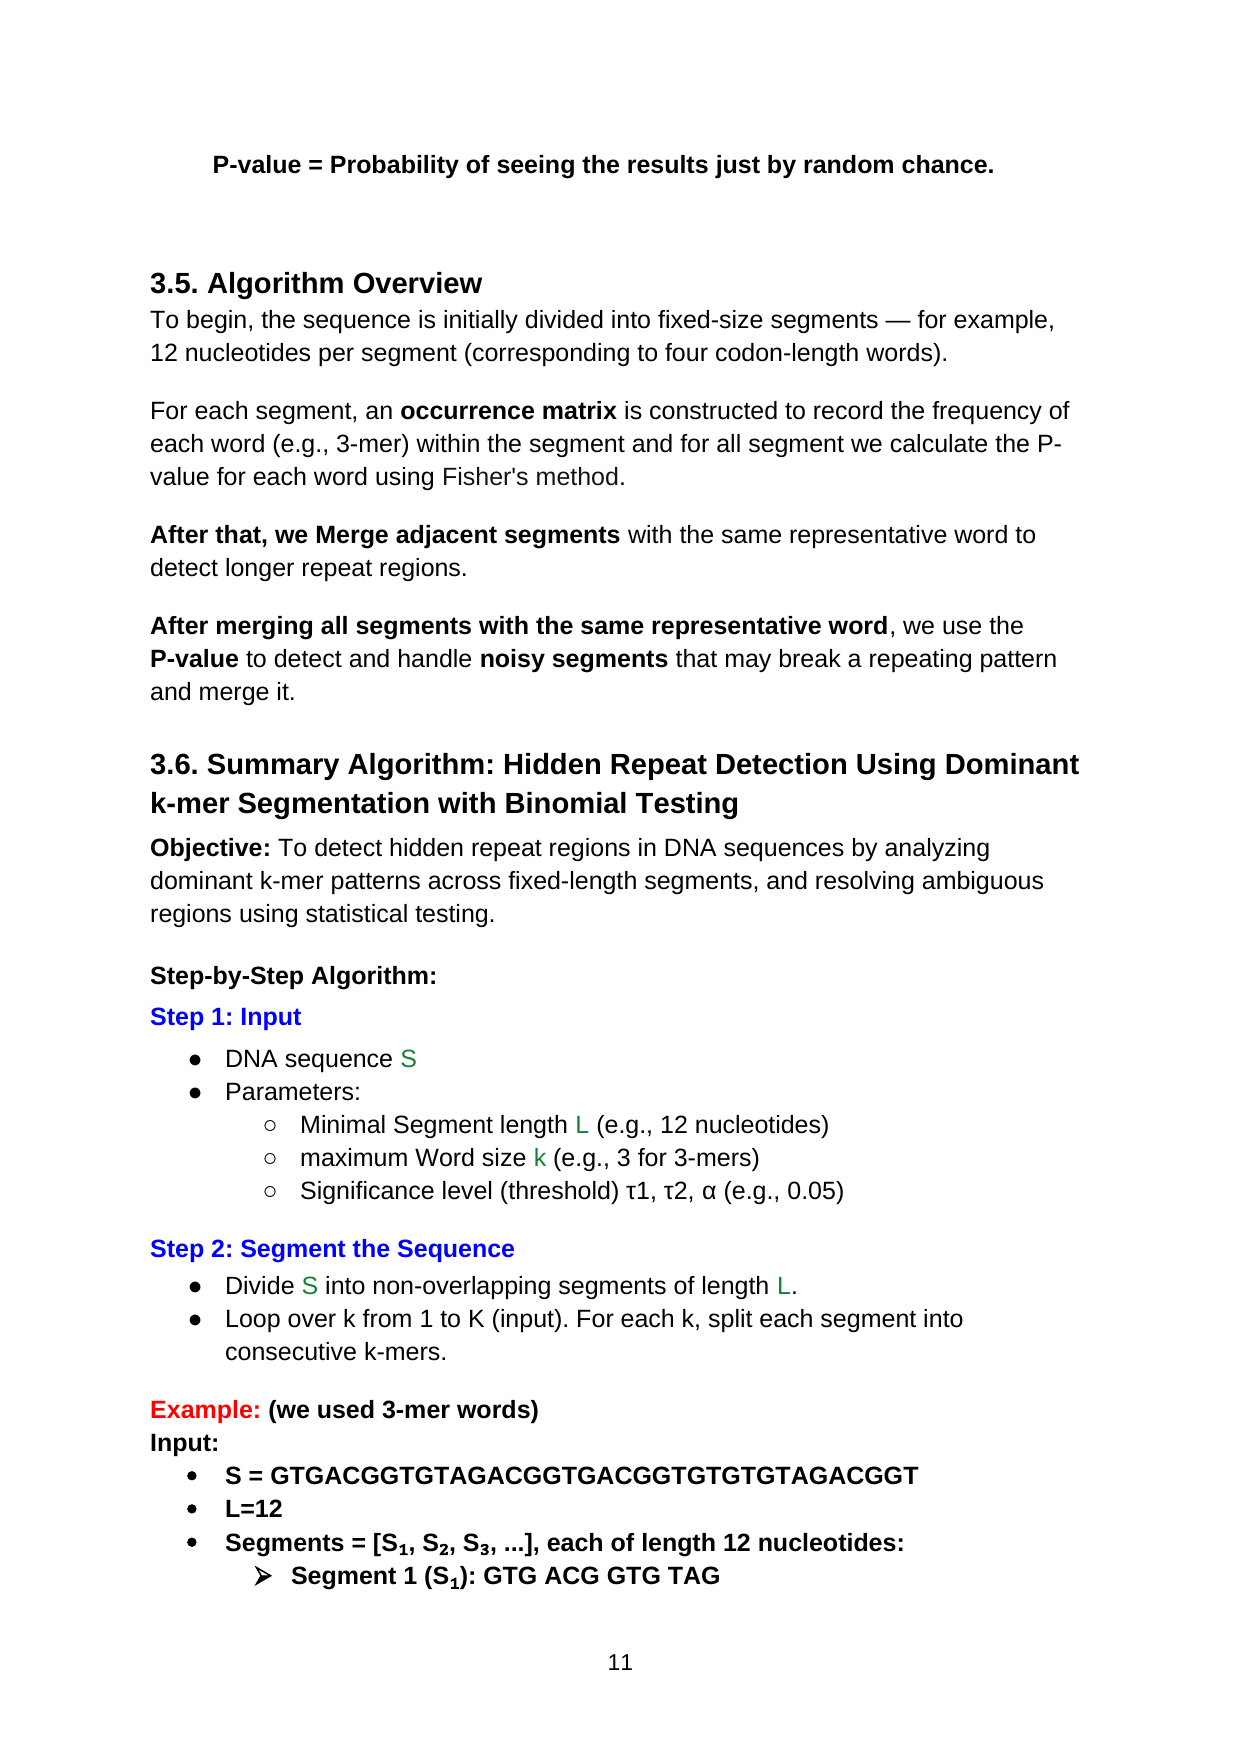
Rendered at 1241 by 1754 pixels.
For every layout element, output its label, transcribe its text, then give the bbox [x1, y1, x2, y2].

subtitle Step-by-Step Algorithm: [150, 961, 1090, 990]
subtitle Step 2: Segment the Sequence [150, 1234, 1090, 1262]
list Segment 1 (S₁): GTG ACG GTG TAG [253, 1561, 1090, 1590]
text P-value = Probability of seeing the results just by random chance. [212, 150, 1028, 179]
text Input: [150, 1428, 1090, 1457]
subtitle Step 1: Input [150, 1002, 1090, 1031]
subtitle 3.6. Summary Algorithm: Hidden Repeat Detection Using Dominant k-mer Segmentation with Binomial Testing [150, 747, 1090, 819]
list maximum Word size k (e.g., 3 for 3-mers) [262, 1143, 1090, 1171]
text 3.5. Algorithm Overview [150, 266, 1090, 299]
list Segments = [S₁, S₂, S₃, ...], each of length 12 nucleotides: [187, 1527, 1090, 1557]
text After that, we Merge adjacent segments with the same representative word to detect longer repeat regions. [150, 520, 1090, 581]
list Loop over k from 1 to K (input). For each k, split each segment into consecutive k-mers. [187, 1304, 1090, 1366]
list Divide S into non-overlapping segments of length L. [187, 1271, 1090, 1300]
list DNA sequence S [187, 1044, 1090, 1072]
list L=12 [187, 1494, 1090, 1523]
text For each segment, an occurrence matrix is constructed to record the frequency of each word (e.g., 3-mer) within the segment and for all segment we calculate the P-value for each word using Fisher's method. [150, 396, 1090, 490]
list Significance level (threshold) τ1, τ2, α (e.g., 0.05) [262, 1176, 1090, 1204]
list S = GTGACGGTGTAGACGGTGACGGTGTGTGTAGACGGT [187, 1461, 1090, 1490]
subtitle Objective: To detect hidden repeat regions in DNA sequences by analyzing dominant k-mer patterns across fixed-length segments, and resolving ambiguous regions using statistical testing. [150, 833, 1090, 927]
text Example: (we used 3-mer words) [150, 1395, 1090, 1424]
list Minimal Segment length L (e.g., 12 nucleotides) [262, 1110, 1090, 1138]
text After merging all segments with the same representative word, we use the P-value to detect and handle noisy segments that may break a repeating pattern and merge it. [150, 611, 1090, 706]
list Parameters: [187, 1077, 1090, 1105]
text To begin, the sequence is initially divided into fixed-size segments — for example, 12 nucleotides per segment (corresponding to four codon-length words). [150, 304, 1090, 366]
